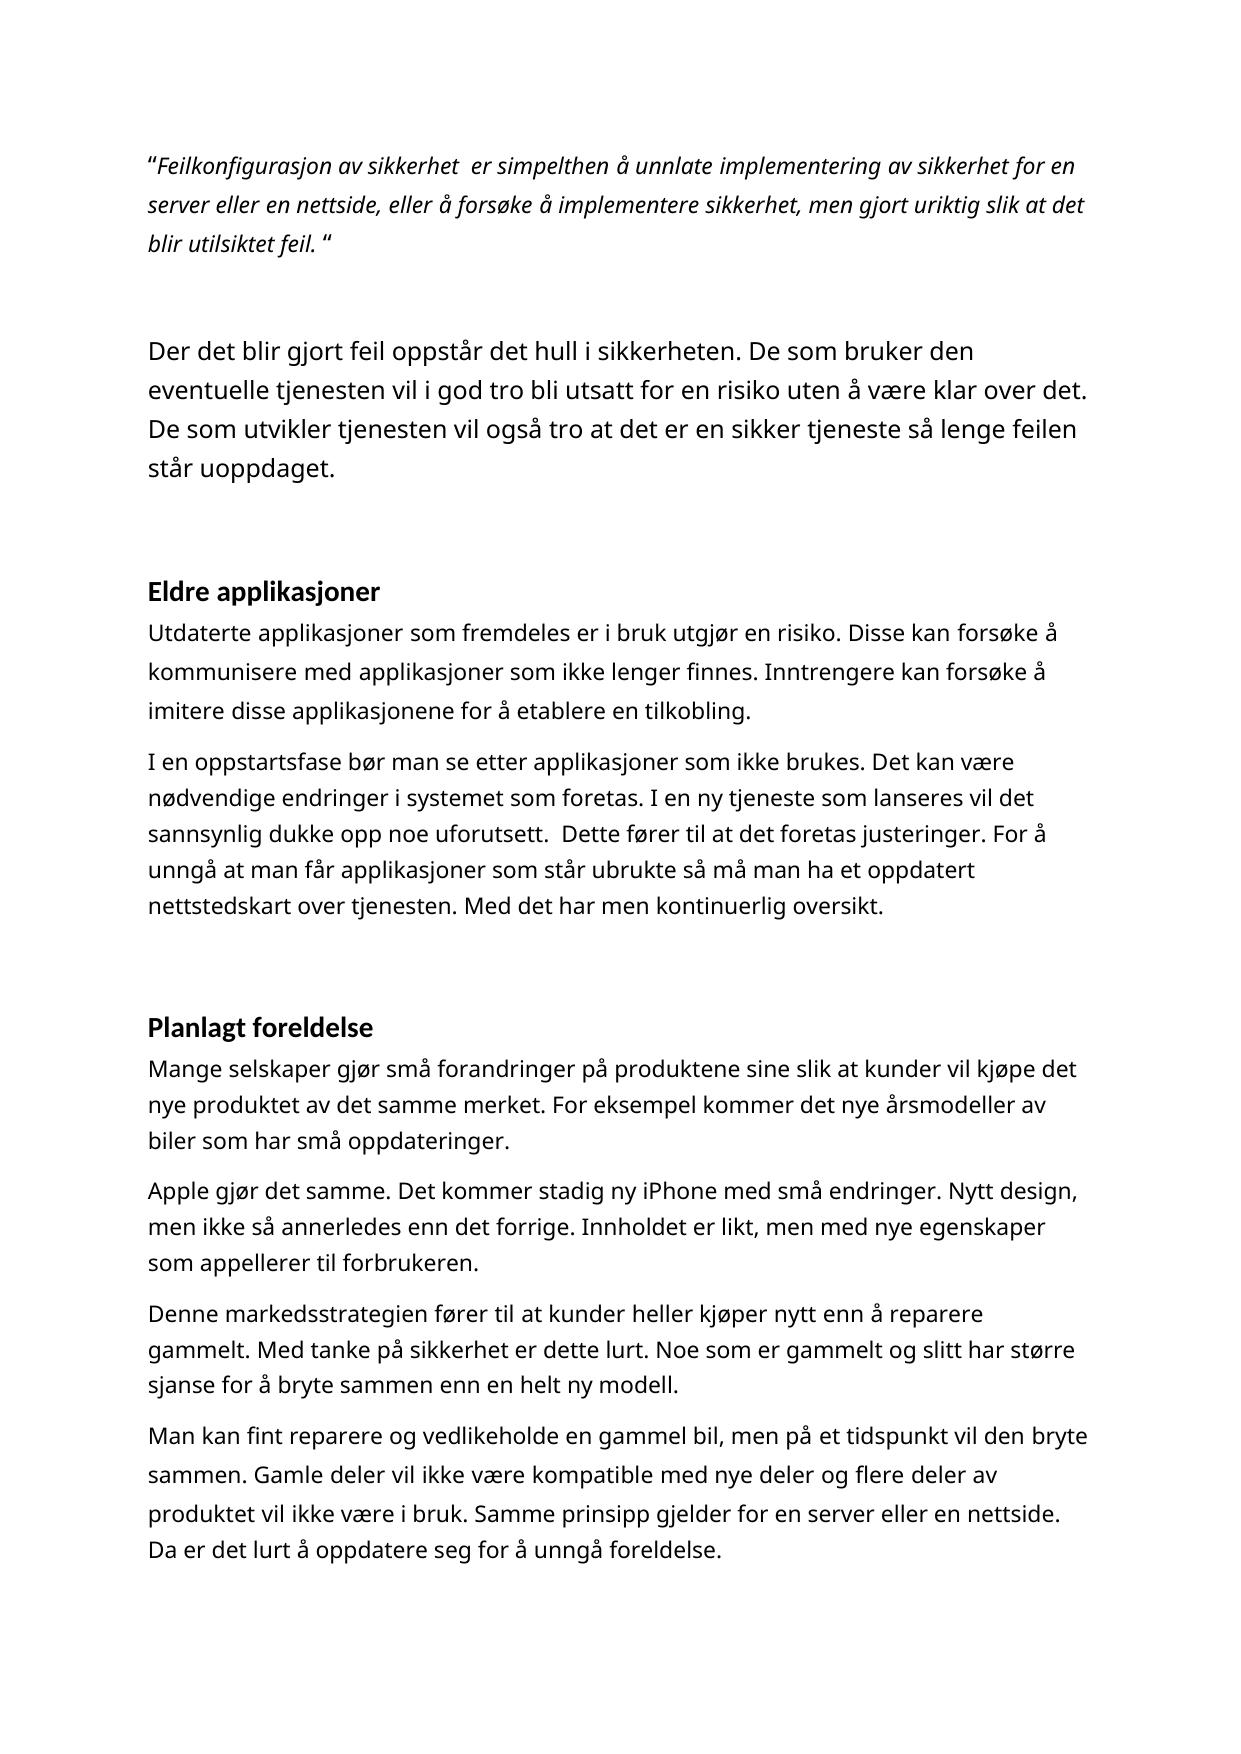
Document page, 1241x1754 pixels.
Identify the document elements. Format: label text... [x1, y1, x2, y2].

text Apple gjør det samme. Det kommer stadig ny iPhone med små endringer. Nytt design, men ikke så annerledes enn det forrige. Innholdet er likt, men med nye egenskaper som appellerer til forbrukeren. [148, 1175, 1093, 1278]
text Man kan fint reparere og vedlikeholde en gammel bil, men på et tidspunkt vil den bryte sammen. Gamle deler vil ikke være kompatible med nye deler og flere deler av produktet vil ikke være i bruk. Samme prinsipp gjelder for en server eller en nettside. Da er det lurt å oppdatere seg for å unngå foreldelse. [148, 1420, 1093, 1566]
text I en oppstartsfase bør man se etter applikasjoner som ikke brukes. Det kan være nødvendige endringer i systemet som foretas. I en ny tjeneste som lanseres vil det sannsynlig dukke opp noe uforutsett. Dette fører til at det foretas justeringer. For å unngå at man får applikasjoner som står ubrukte så må man ha et oppdatert nettstedskart over tjenesten. Med det har men kontinuerlig oversikt. [148, 746, 1093, 921]
subtitle Planlagt foreldelse [148, 1009, 1093, 1044]
text Mange selskaper gjør små forandringer på produktene sine slik at kunder vil kjøpe det nye produktet av det samme merket. For eksempel kommer det nye årsmodeller av biler som har små oppdateringer. [148, 1053, 1093, 1156]
text Der det blir gjort feil oppstår det hull i sikkerheten. De som bruker den eventuelle tjenesten vil i god tro bli utsatt for en risiko uten å være klar over det. De som utvikler tjenesten vil også tro at det er en sikker tjeneste så lenge feilen står uoppdaget. [148, 333, 1093, 485]
text Utdaterte applikasjoner som fremdeles er i bruk utgjør en risiko. Disse kan forsøke å kommunisere med applikasjoner som ikke lenger finnes. Inntrengere kan forsøke å imitere disse applikasjonene for å etablere en tilkobling. [148, 617, 1093, 727]
text Denne markedsstrategien fører til at kunder heller kjøper nytt enn å reparere gammelt. Med tanke på sikkerhet er dette lurt. Noe som er gammelt og slitt har større sjanse for å bryte sammen enn en helt ny modell. [148, 1298, 1093, 1401]
text “Feilkonfigurasjon av sikkerhet er simpelthen å unnlate implementering av sikkerhet for en server eller en nettside, eller å forsøke å implementere sikkerhet, men gjort uriktig slik at det blir utilsiktet feil. “ [148, 148, 1093, 260]
subtitle Eldre applikasjoner [148, 573, 1093, 609]
